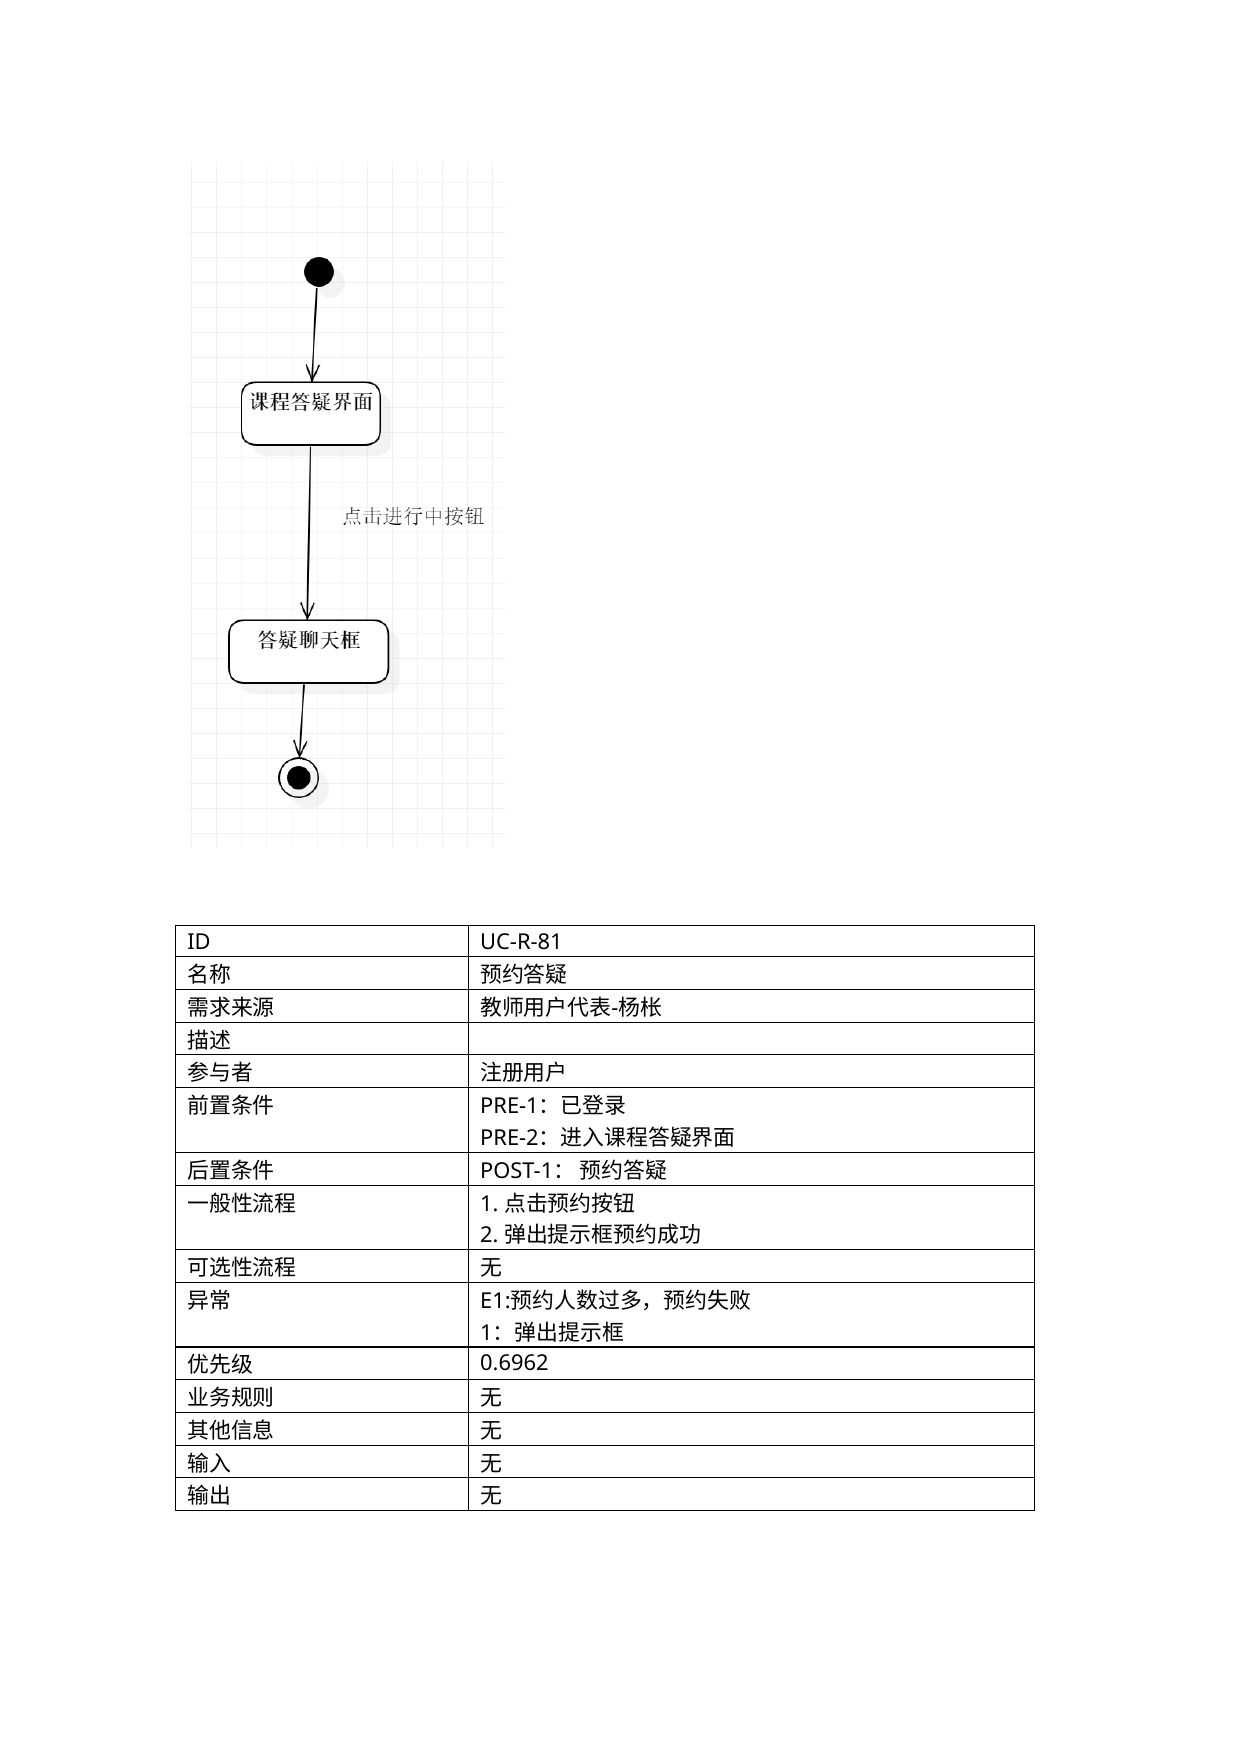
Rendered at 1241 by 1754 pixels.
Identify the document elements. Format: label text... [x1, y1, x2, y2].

table_cell 0.6962 [469, 1348, 1034, 1379]
table_cell 无 [469, 1478, 1034, 1510]
table_cell 异常 [176, 1283, 468, 1346]
table_cell 无 [469, 1446, 1034, 1477]
table_cell 可选性流程 [176, 1250, 468, 1282]
table_cell 无 [469, 1250, 1034, 1282]
table_cell 优先级 [176, 1348, 468, 1379]
table_cell 后置条件 [176, 1153, 468, 1184]
table_cell PRE-1：已登录 PRE-2：进入课程答疑界面 [469, 1088, 1034, 1152]
table_cell [469, 1023, 1034, 1054]
table_cell 预约答疑 [469, 957, 1034, 989]
table_cell 需求来源 [176, 990, 468, 1022]
table_cell 无 [469, 1380, 1034, 1412]
table_cell 输出 [176, 1478, 468, 1510]
picture [187, 162, 506, 847]
table_cell 注册用户 [469, 1055, 1034, 1087]
table_cell 一般性流程 [176, 1186, 468, 1249]
table_cell 其他信息 [176, 1413, 468, 1444]
table_cell 无 [469, 1413, 1034, 1444]
table_cell 名称 [176, 957, 468, 989]
table_cell E1:预约人数过多，预约失败 1：弹出提示框 [469, 1283, 1034, 1346]
table_cell 业务规则 [176, 1380, 468, 1412]
table_cell POST-1： 预约答疑 [469, 1153, 1034, 1184]
table_cell 参与者 [176, 1055, 468, 1087]
table_cell 1. 点击预约按钮 2. 弹出提示框预约成功 [469, 1186, 1034, 1249]
table_cell 描述 [176, 1023, 468, 1054]
table_cell 前置条件 [176, 1088, 468, 1152]
table_header ID [176, 926, 468, 956]
table_cell 输入 [176, 1446, 468, 1477]
table_cell 教师用户代表-杨枨 [469, 990, 1034, 1022]
table_header UC-R-81 [469, 926, 1034, 956]
